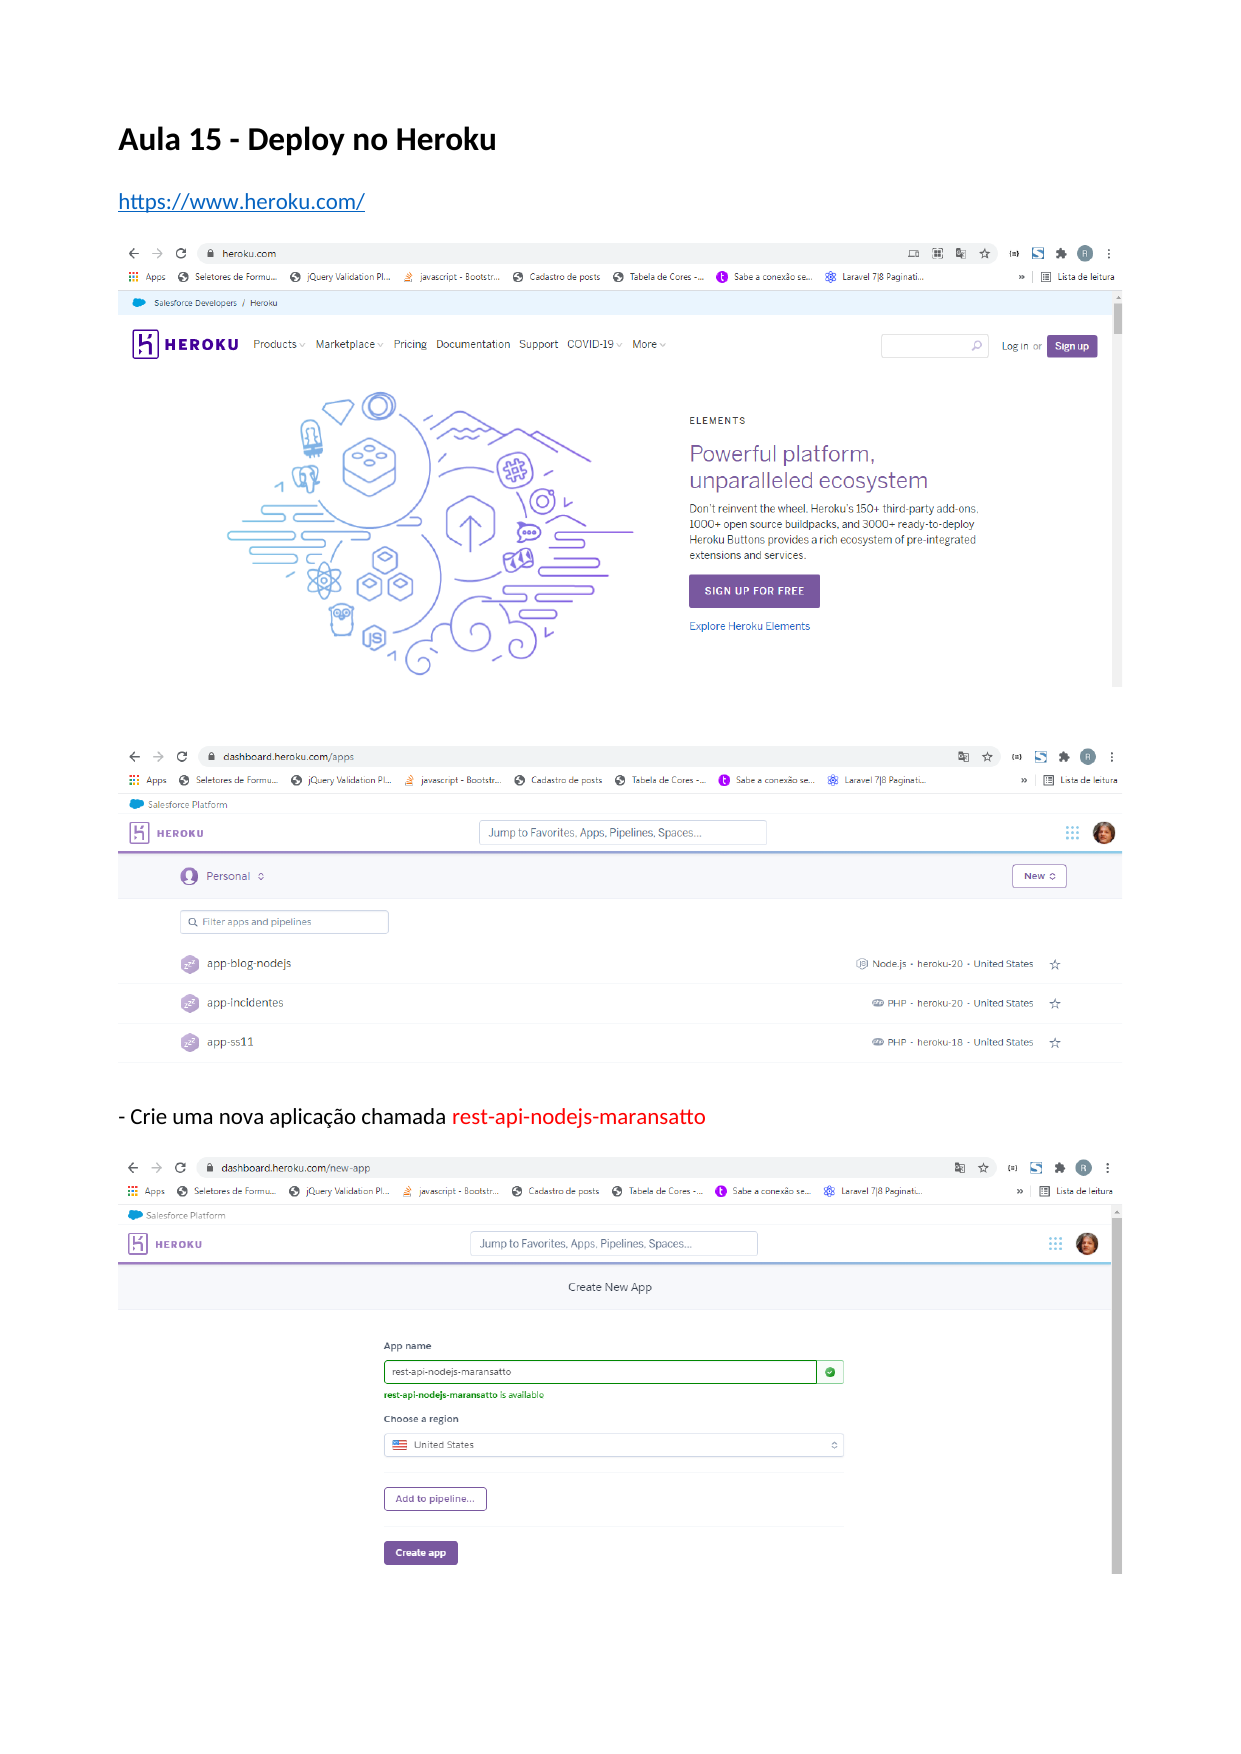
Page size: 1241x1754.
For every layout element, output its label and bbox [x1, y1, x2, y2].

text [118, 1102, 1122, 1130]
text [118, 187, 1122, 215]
picture [118, 242, 1123, 687]
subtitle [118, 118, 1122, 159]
picture [118, 743, 1123, 1074]
picture [118, 1157, 1123, 1574]
